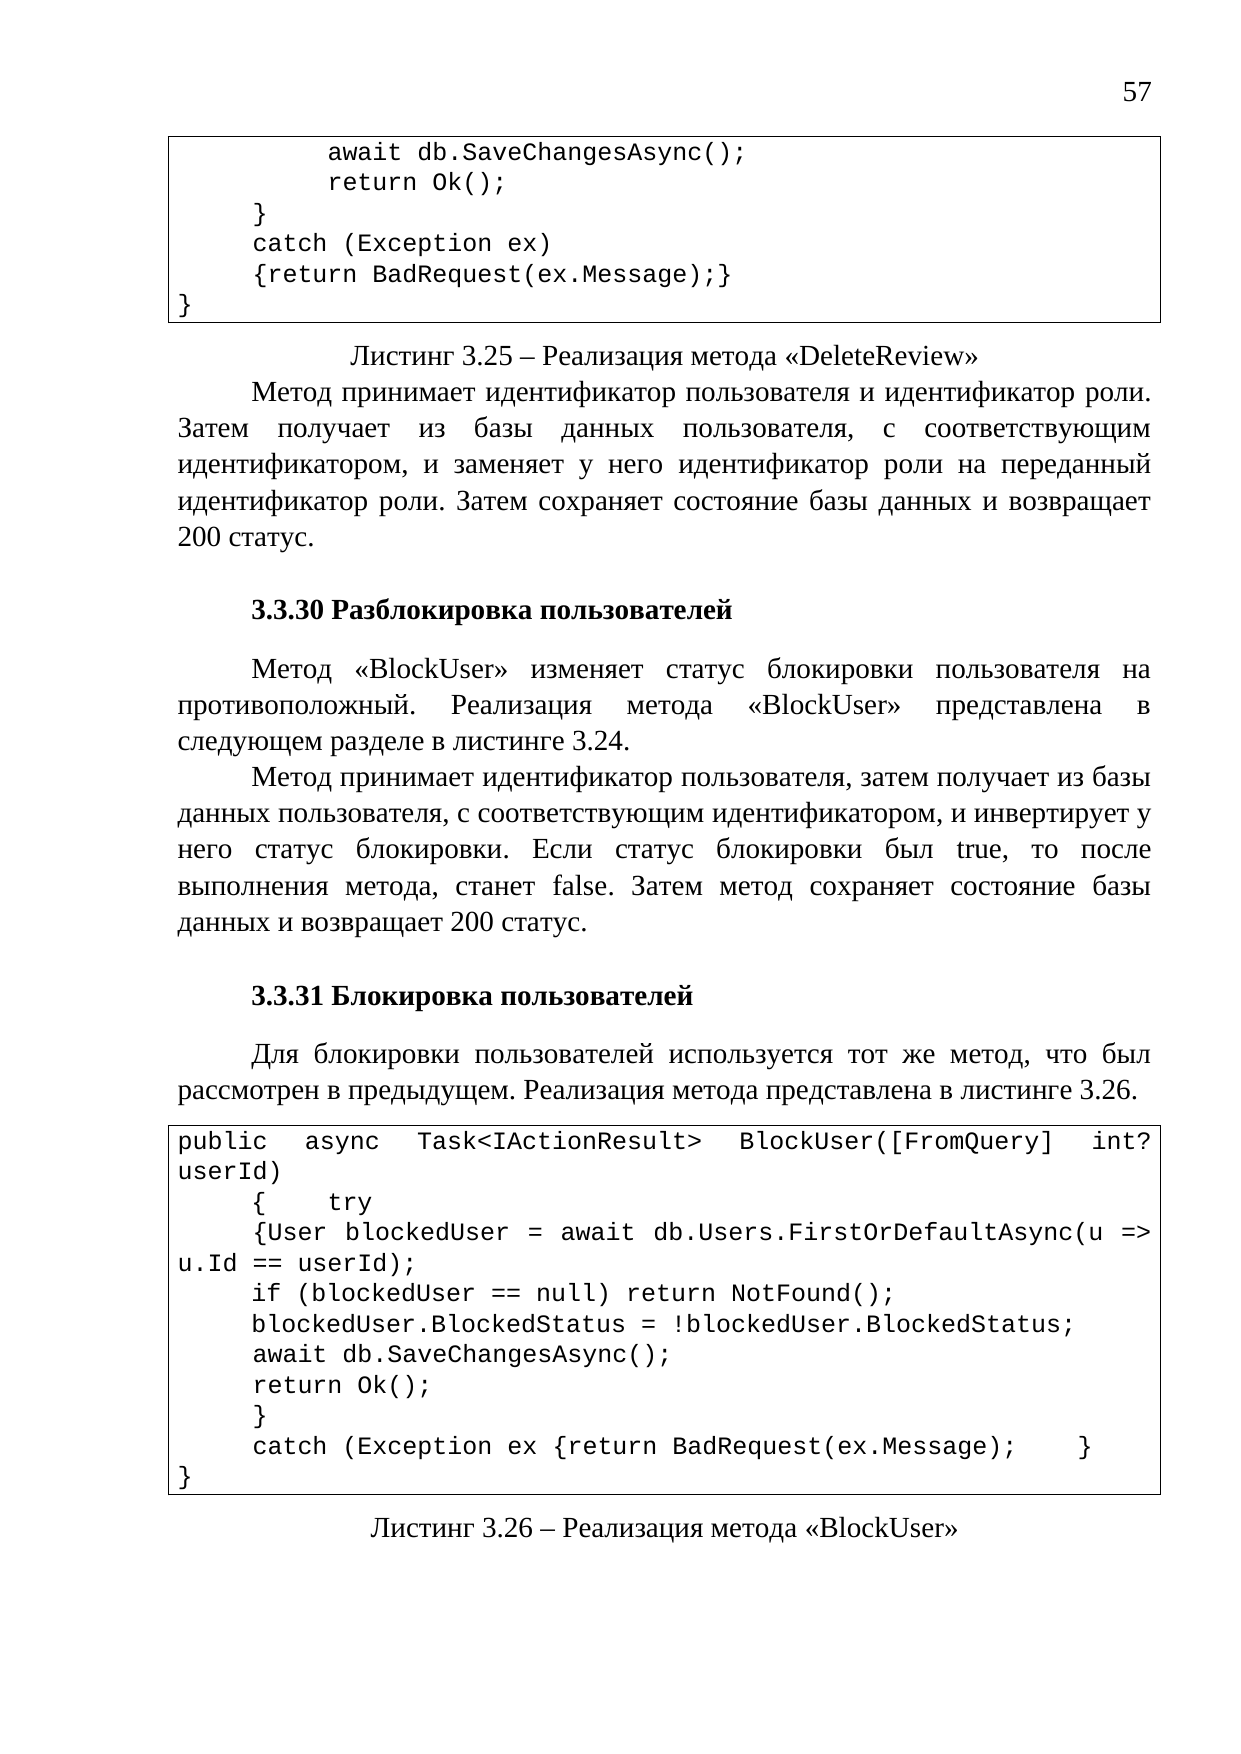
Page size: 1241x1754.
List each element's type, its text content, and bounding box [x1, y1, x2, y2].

text public async Task<IActionResult> BlockUser([FromQuery] int? userId) [169, 1126, 1160, 1186]
text Разблокировка пользователей [251, 592, 1152, 626]
text return Ok(); [169, 167, 1160, 197]
text blockedUser.BlockedStatus = !blockedUser.BlockedStatus; [169, 1308, 1160, 1339]
text Блокировка пользователей [251, 978, 1152, 1011]
text Для блокировки пользователей используется тот же метод, что был рассмотрен в предыдущем. Реализация метода представлена в листинге 3.26. [177, 1036, 1152, 1106]
text Метод принимает идентификатор пользователя, затем получает из базы данных пользователя, с соответствующим идентификатором, и инвертирует у него статус блокировки. Если статус блокировки был true, то после выполнения метода, станет false. Затем метод сохраняет состояние базы данных и возвращает 200 статус. [177, 759, 1152, 937]
text catch (Exception ex {return BadRequest(ex.Message); } [169, 1430, 1160, 1461]
text catch (Exception ex) [169, 228, 1160, 258]
text if (blockedUser == null) return NotFound(); [169, 1278, 1160, 1308]
text } [169, 197, 1160, 228]
text { try [169, 1186, 1160, 1217]
text Метод «BlockUser» изменяет статус блокировки пользователя на противоположный. Реализация метода «BlockUser» представлена в следующем разделе в листинге 3.24. [177, 651, 1152, 757]
text {User blockedUser = await db.Users.FirstOrDefaultAsync(u => u.Id == userId); [169, 1217, 1160, 1278]
text } [169, 1461, 1160, 1494]
text return Ok(); [169, 1369, 1160, 1400]
text } [169, 1400, 1160, 1430]
text } [169, 289, 1160, 322]
text {return BadRequest(ex.Message);} [169, 258, 1160, 289]
text Метод принимает идентификатор пользователя и идентификатор роли. Затем получает из базы данных пользователя, с соответствующим идентификатором, и заменяет у него идентификатор роли на переданный идентификатор роли. Затем сохраняет состояние базы данных и возвращает 200 статус. [177, 374, 1152, 552]
text Листинг 3.25 – Реализация метода «DeleteReview» [177, 338, 1152, 372]
text await db.SaveChangesAsync(); [169, 1339, 1160, 1369]
text Листинг 3.26 – Реализация метода «BlockUser» [177, 1510, 1152, 1544]
text await db.SaveChangesAsync(); [169, 137, 1160, 167]
